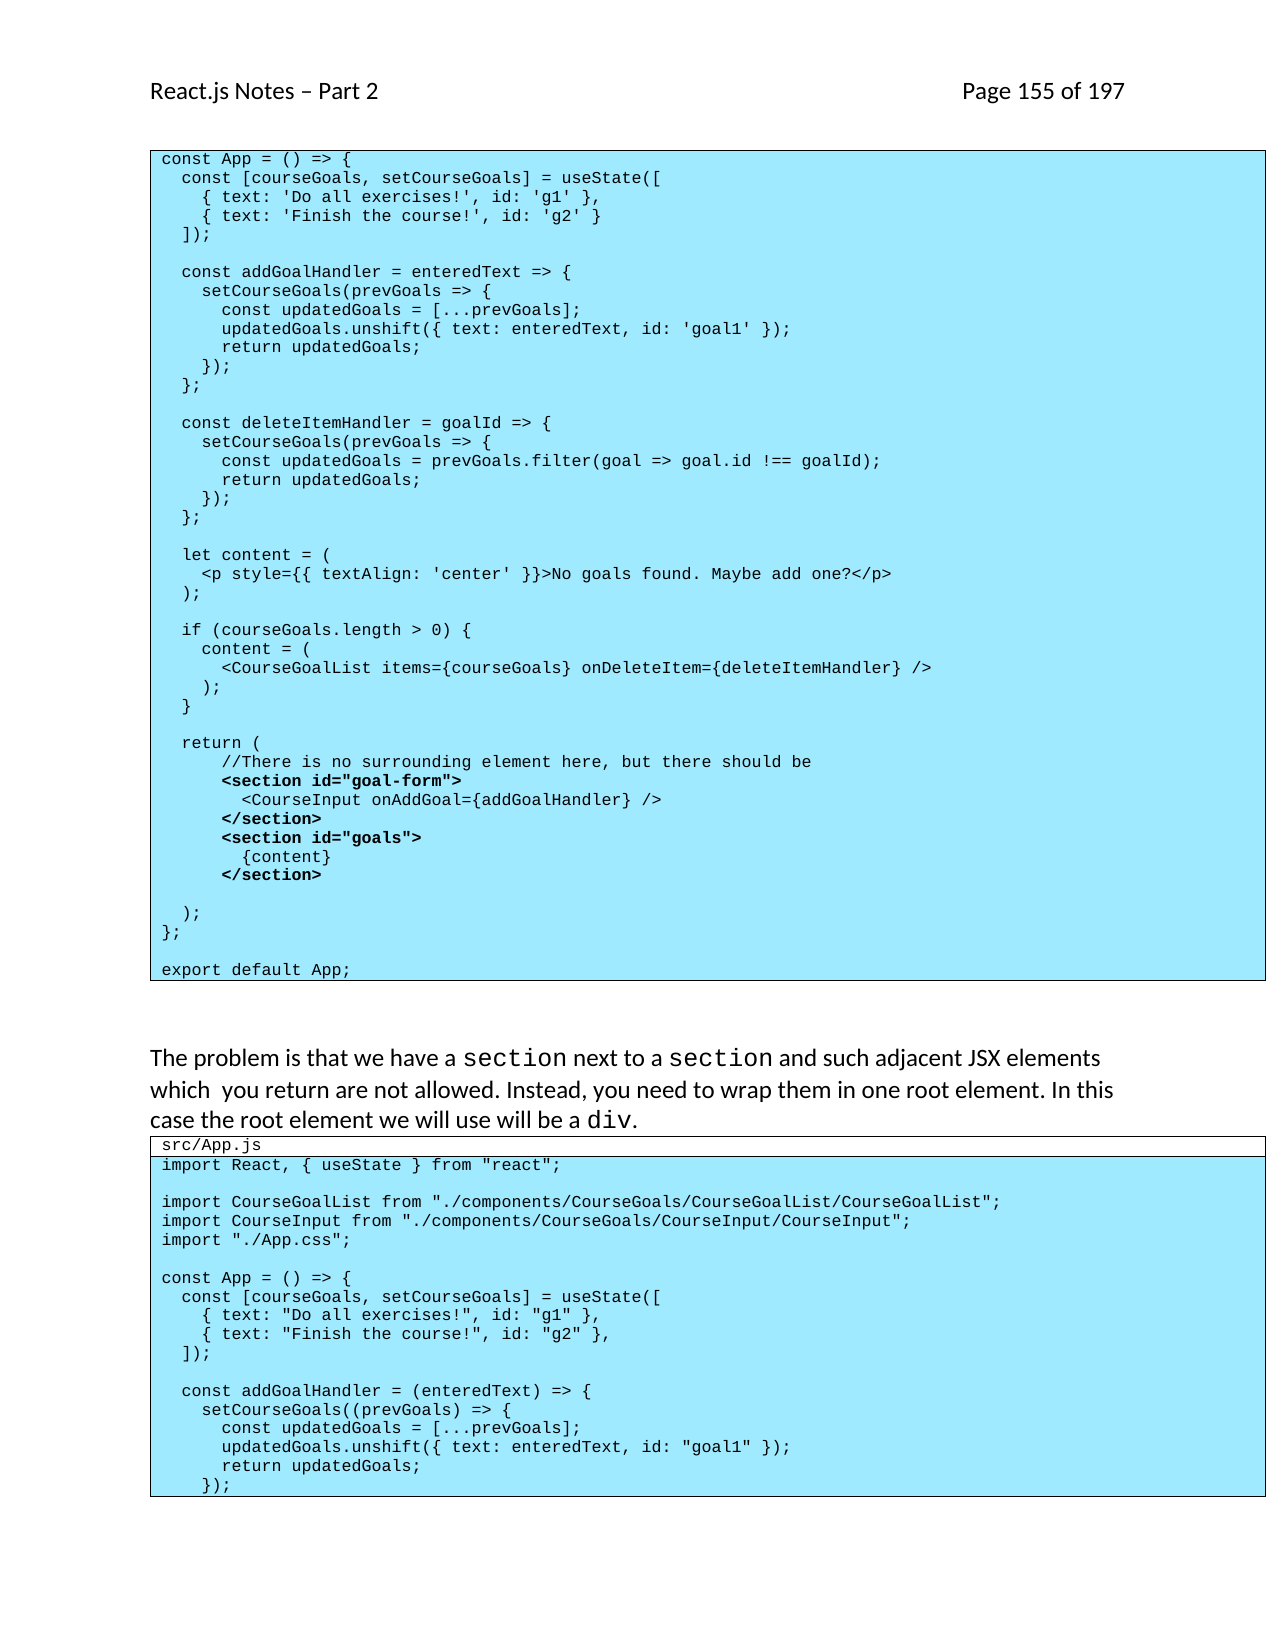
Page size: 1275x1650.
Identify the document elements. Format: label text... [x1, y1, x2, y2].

table_header src/App.js [151, 1137, 1265, 1156]
text The problem is that we have a section next to a section and such adjacent JSX elements which you return are not allowed. Instead, you need to wrap them in one root element. In this case the root element we will use will be a div. [150, 1042, 1125, 1136]
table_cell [151, 1157, 1265, 1496]
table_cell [151, 151, 1265, 980]
